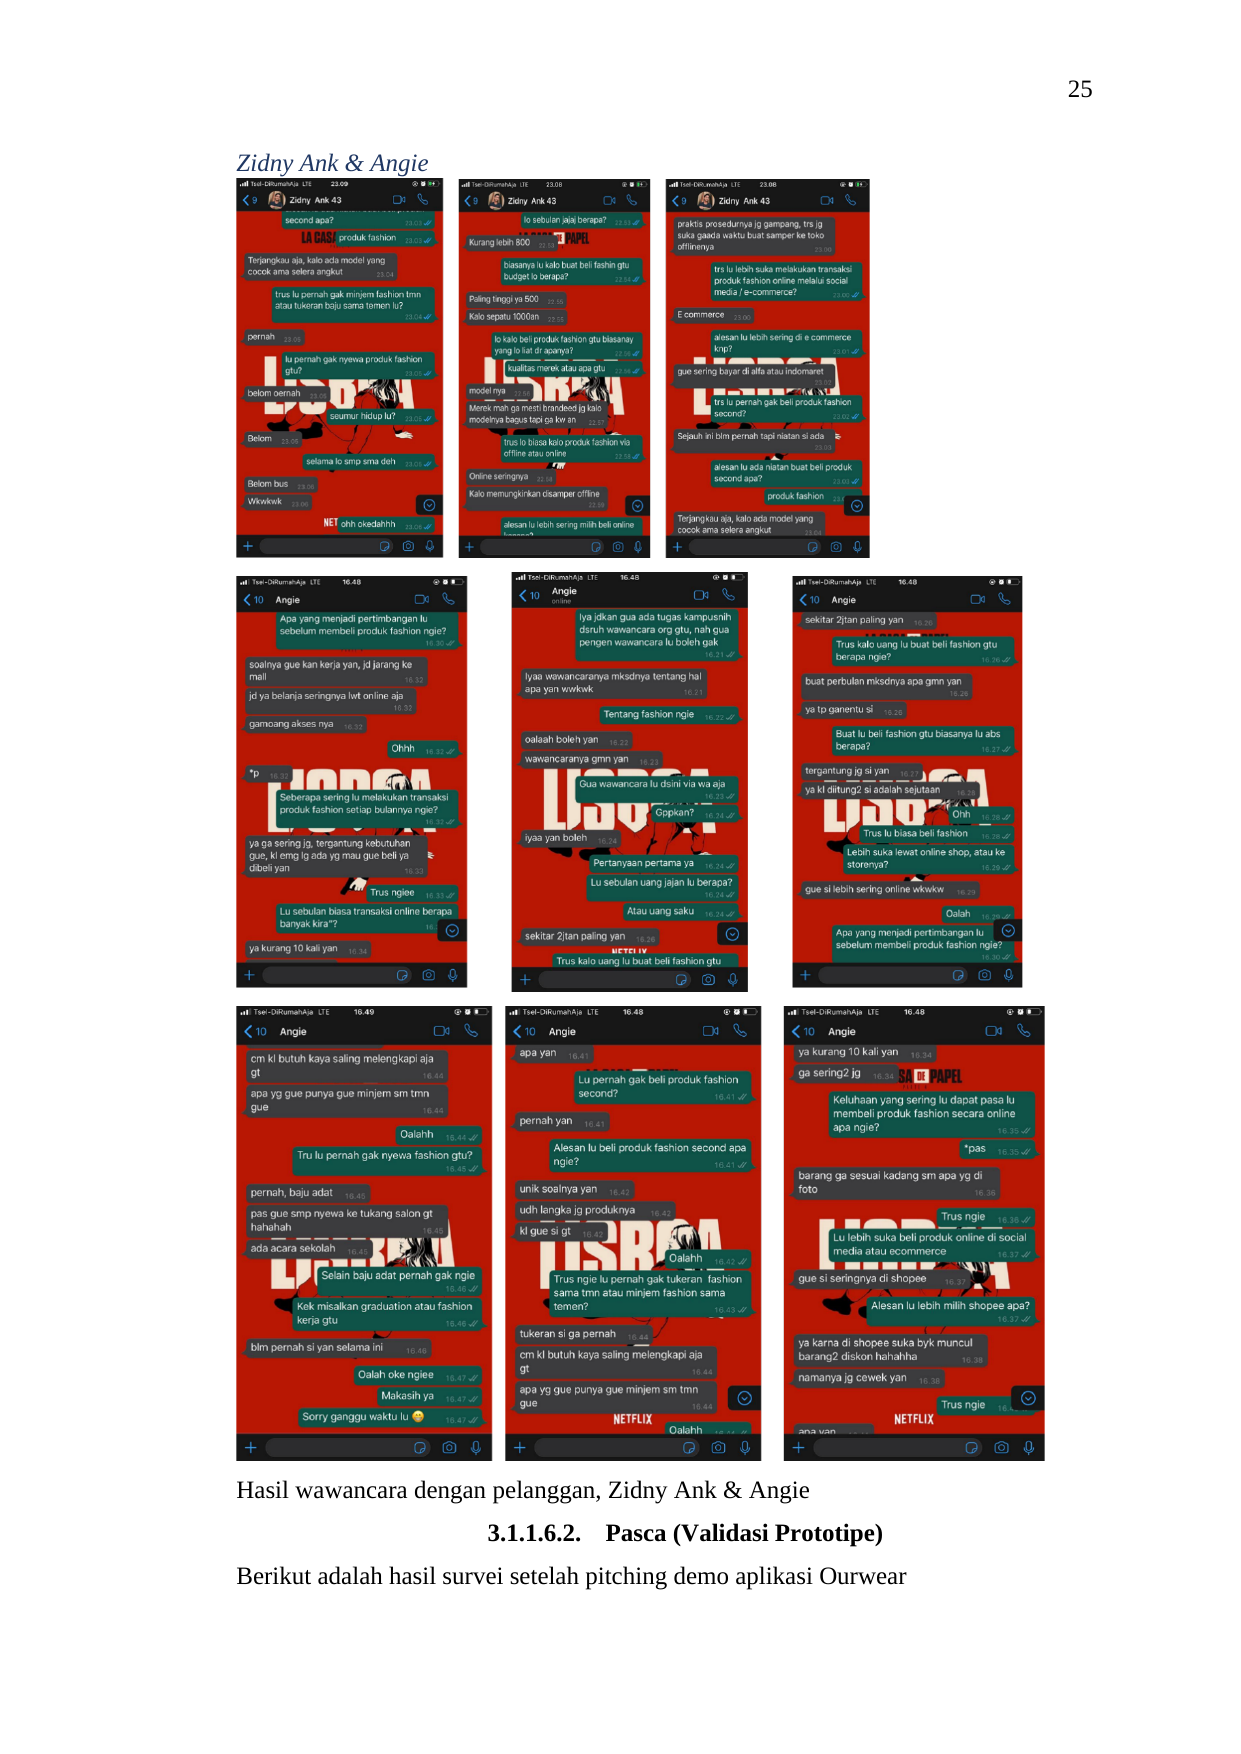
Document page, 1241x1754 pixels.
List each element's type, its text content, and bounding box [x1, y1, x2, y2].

subtitle Zidny Ank & Angie [236, 148, 1092, 176]
picture [236, 1006, 1045, 1461]
subtitle Pasca (Validasi Prototipe) [487, 1518, 1092, 1547]
picture [236, 572, 1023, 992]
text Hasil wawancara dengan pelanggan, Zidny Ank & Angie [236, 1475, 1092, 1504]
picture [236, 178, 870, 558]
text Berikut adalah hasil survei setelah pitching demo aplikasi Ourwear [236, 1561, 1092, 1590]
